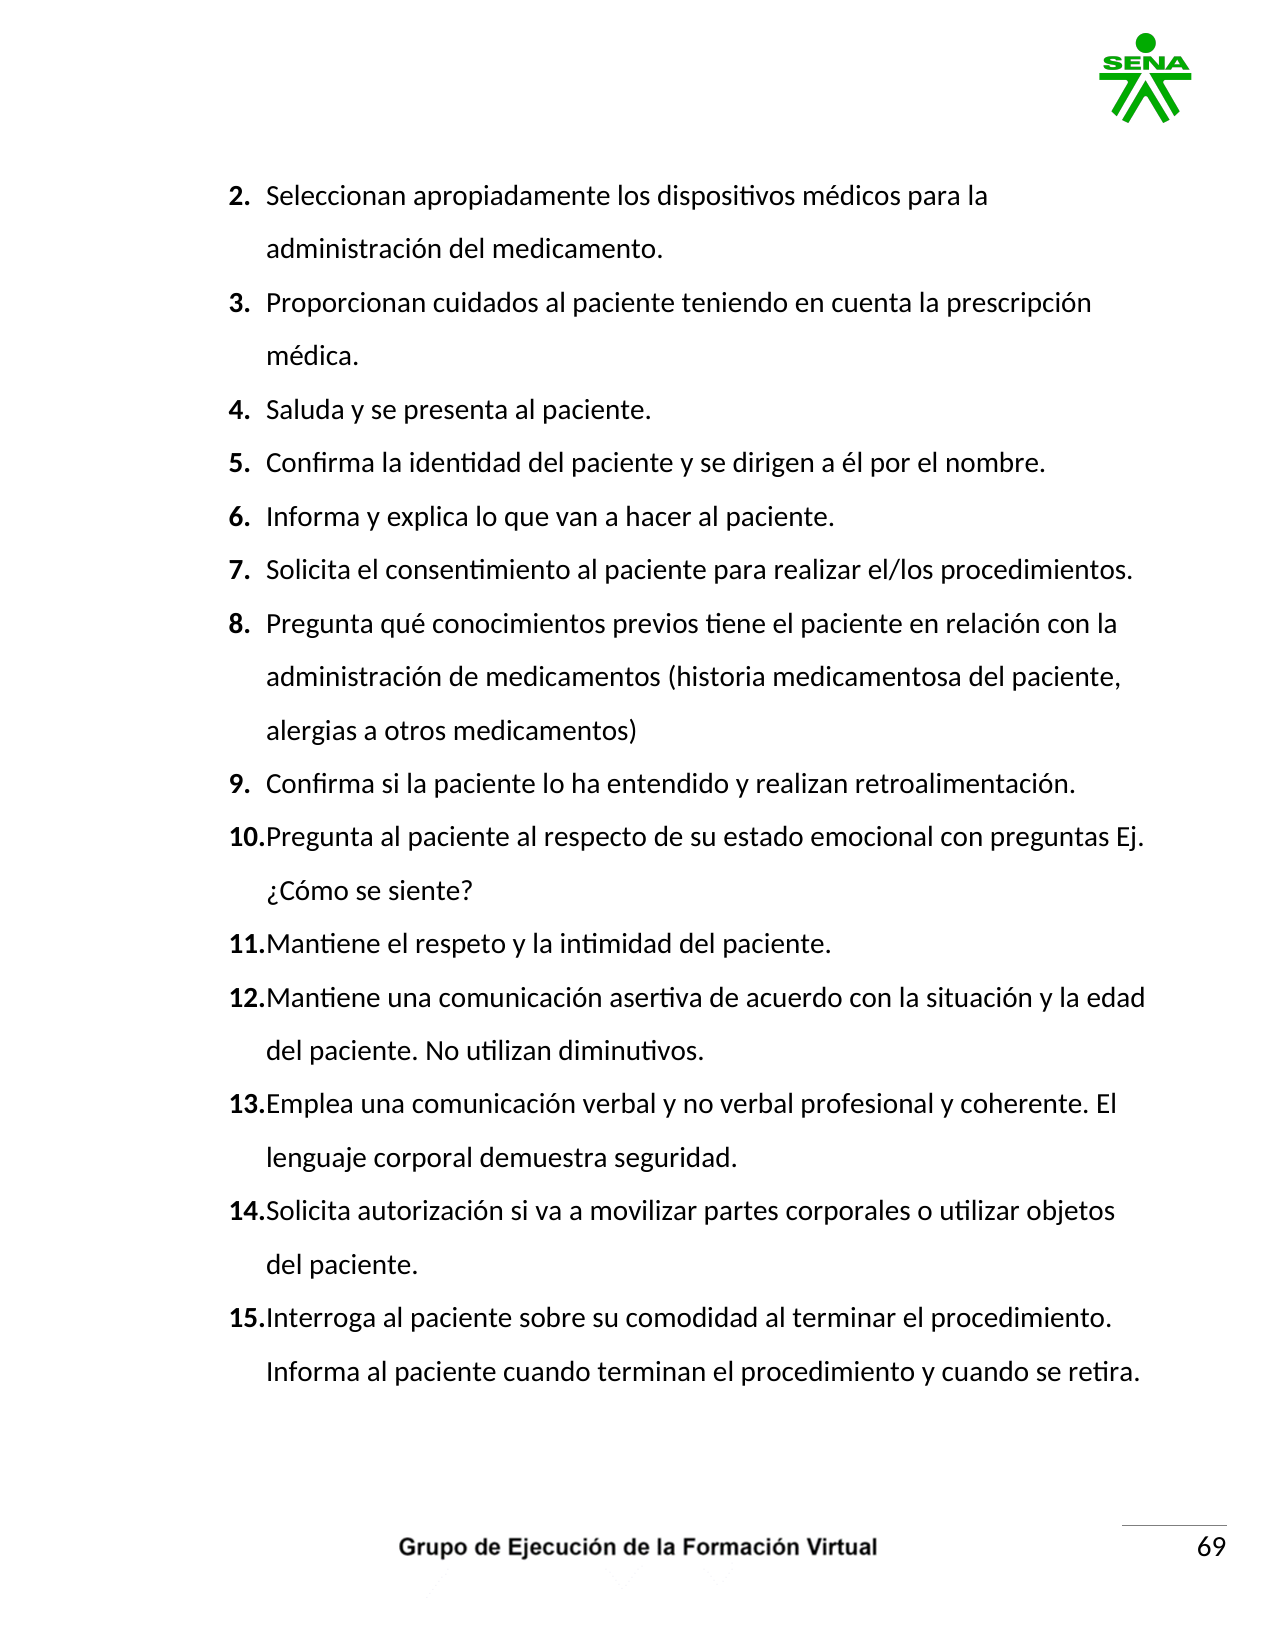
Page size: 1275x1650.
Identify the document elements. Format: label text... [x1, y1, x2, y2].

list Pregunta qué conocimientos previos tiene el paciente en relación con la administración de medicamentos (historia medicamentosa del paciente, alergias a otros medicamentos) [228, 605, 1157, 747]
list Mantiene el respeto y la intimidad del paciente. [228, 925, 1157, 961]
picture [0, 1486, 1275, 1598]
list Mantiene una comunicación asertiva de acuerdo con la situación y la edad del paciente. No utilizan diminutivos. [228, 979, 1157, 1068]
list Proporcionan cuidados al paciente teniendo en cuenta la prescripción médica. [228, 284, 1157, 373]
list Interroga al paciente sobre su comodidad al terminar el procedimiento. Informa al paciente cuando terminan el procedimiento y cuando se retira. [228, 1299, 1157, 1388]
list Pregunta al paciente al respecto de su estado emocional con preguntas Ej. ¿Cómo se siente? [228, 818, 1157, 907]
list Solicita el consentimiento al paciente para realizar el/los procedimientos. [228, 551, 1157, 587]
list Seleccionan apropiadamente los dispositivos médicos para la administración del medicamento. [228, 177, 1157, 266]
list Informa y explica lo que van a hacer al paciente. [228, 498, 1157, 533]
list Solicita autorización si va a movilizar partes corporales o utilizar objetos del paciente. [228, 1192, 1157, 1282]
list Emplea una comunicación verbal y no verbal profesional y coherente. El lenguaje corporal demuestra seguridad. [228, 1086, 1157, 1175]
picture [1099, 33, 1192, 123]
list Confirma si la paciente lo ha entendido y realizan retroalimentación. [228, 765, 1157, 801]
list Saluda y se presenta al paciente. [228, 391, 1157, 427]
list Confirma la identidad del paciente y se dirigen a él por el nombre. [228, 444, 1157, 480]
